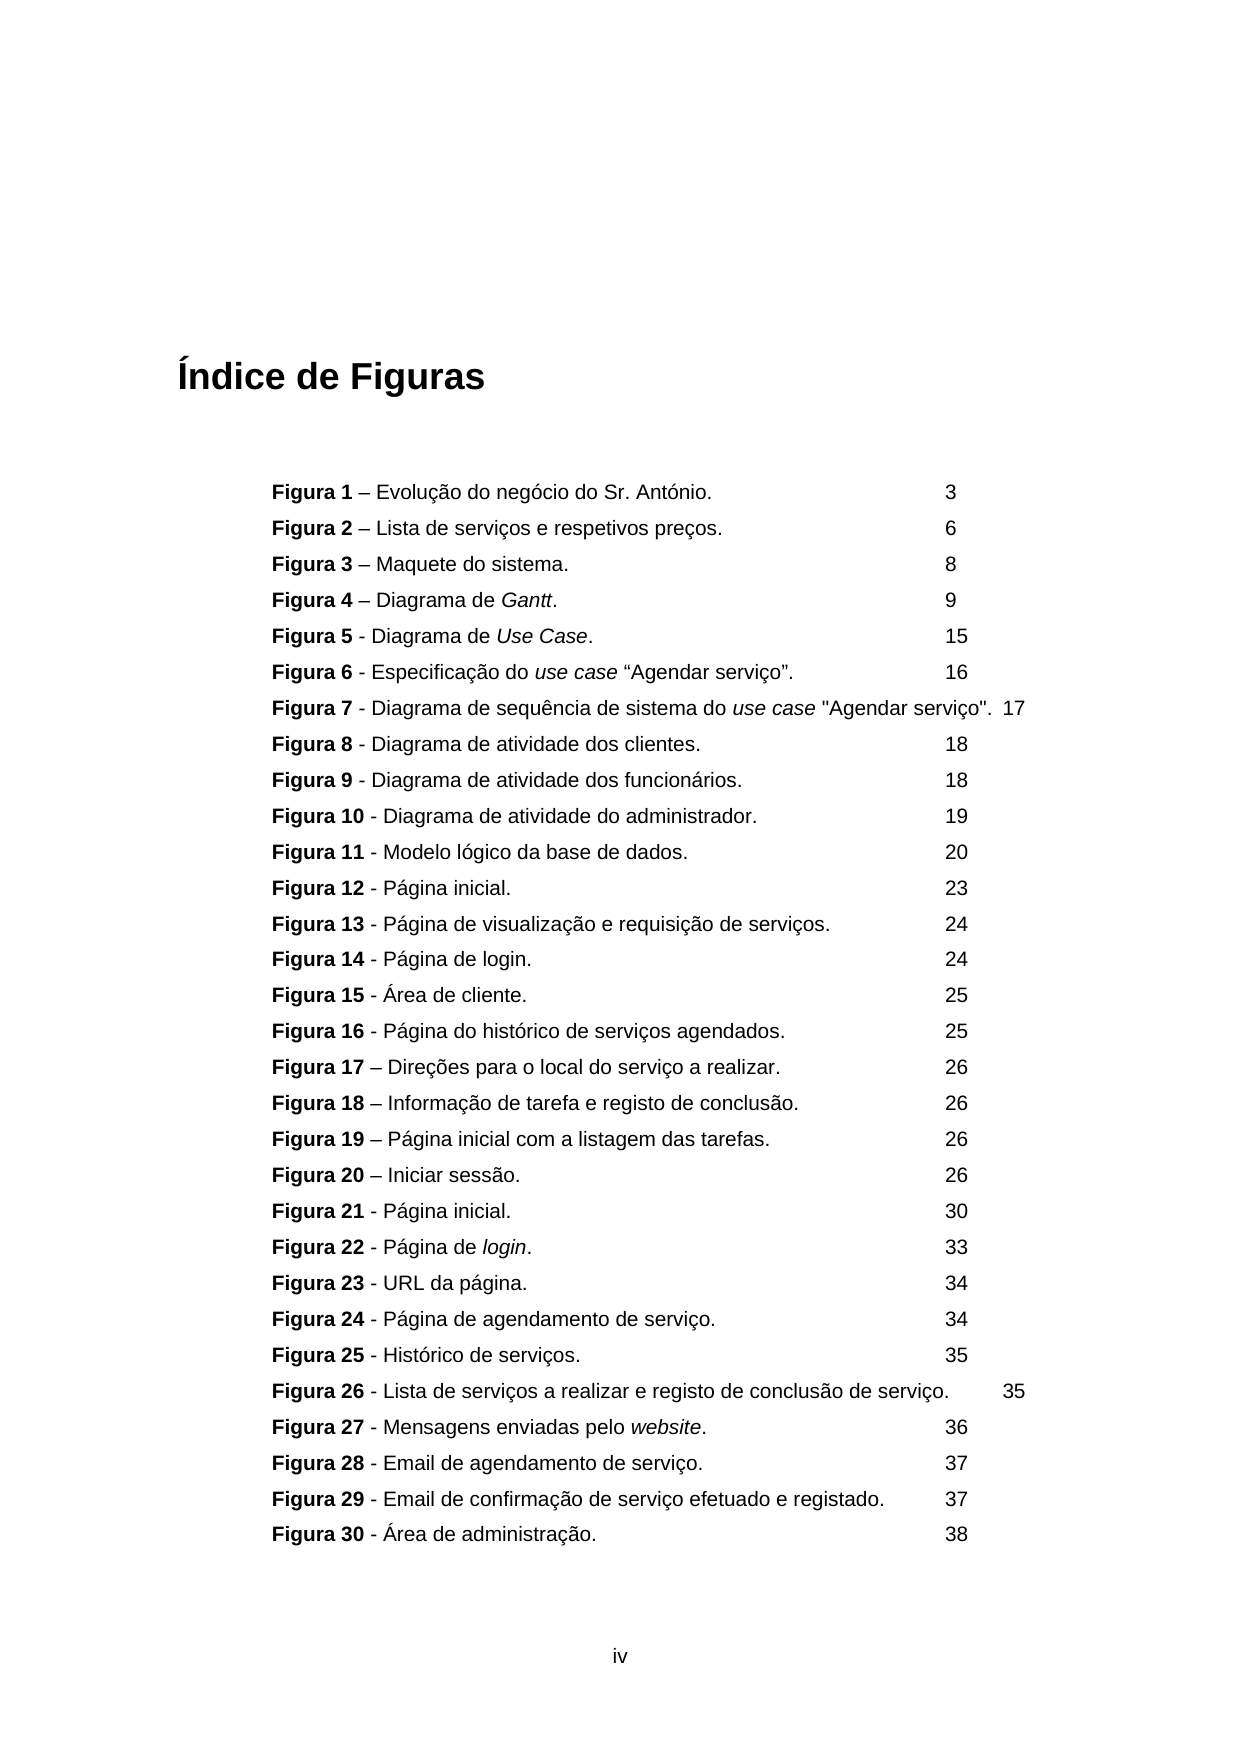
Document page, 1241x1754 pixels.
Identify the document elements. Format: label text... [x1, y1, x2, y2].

text Figura 24 - Página de agendamento de serviço. 34 [272, 1307, 1063, 1331]
text Figura 27 - Mensagens enviadas pelo website. 36 [272, 1414, 1063, 1438]
text Figura 19 – Página inicial com a listagem das tarefas. 26 [272, 1127, 1063, 1151]
text Figura 15 - Área de cliente. 25 [272, 983, 1063, 1007]
text Figura 28 - Email de agendamento de serviço. 37 [272, 1450, 1063, 1474]
text Figura 3 – Maquete do sistema. 8 [272, 552, 1063, 576]
text Figura 30 - Área de administração. 38 [272, 1522, 1063, 1546]
text Figura 7 - Diagrama de sequência de sistema do use case "Agendar serviço". 17 [272, 696, 1063, 720]
text Figura 20 – Iniciar sessão. 26 [272, 1163, 1063, 1187]
text Figura 5 - Diagrama de Use Case. 15 [272, 624, 1063, 648]
text Figura 12 - Página inicial. 23 [272, 875, 1063, 899]
text Figura 8 - Diagrama de atividade dos clientes. 18 [272, 732, 1063, 756]
text Figura 9 - Diagrama de atividade dos funcionários. 18 [272, 768, 1063, 792]
text Figura 23 - URL da página. 34 [272, 1271, 1063, 1295]
text Figura 14 - Página de login. 24 [272, 947, 1063, 971]
text Figura 4 – Diagrama de Gantt. 9 [272, 588, 1063, 612]
text Figura 26 - Lista de serviços a realizar e registo de conclusão de serviço. 35 [272, 1378, 1063, 1402]
text Figura 1 – Evolução do negócio do Sr. António. 3 [272, 480, 1063, 504]
text Figura 25 - Histórico de serviços. 35 [272, 1343, 1063, 1367]
text Figura 29 - Email de confirmação de serviço efetuado e registado. 37 [272, 1486, 1063, 1510]
subtitle Índice de Figuras [177, 354, 1063, 398]
text Figura 10 - Diagrama de atividade do administrador. 19 [272, 803, 1063, 827]
text Figura 16 - Página do histórico de serviços agendados. 25 [272, 1019, 1063, 1043]
text Figura 21 - Página inicial. 30 [272, 1199, 1063, 1223]
text Figura 6 - Especificação do use case “Agendar serviço”. 16 [272, 660, 1063, 684]
text Figura 17 – Direções para o local do serviço a realizar. 26 [272, 1055, 1063, 1079]
text Figura 13 - Página de visualização e requisição de serviços. 24 [272, 911, 1063, 935]
text Figura 2 – Lista de serviços e respetivos preços. 6 [272, 516, 1063, 540]
text Figura 18 – Informação de tarefa e registo de conclusão. 26 [272, 1091, 1063, 1115]
text Figura 11 - Modelo lógico da base de dados. 20 [272, 839, 1063, 863]
text Figura 22 - Página de login. 33 [272, 1235, 1063, 1259]
